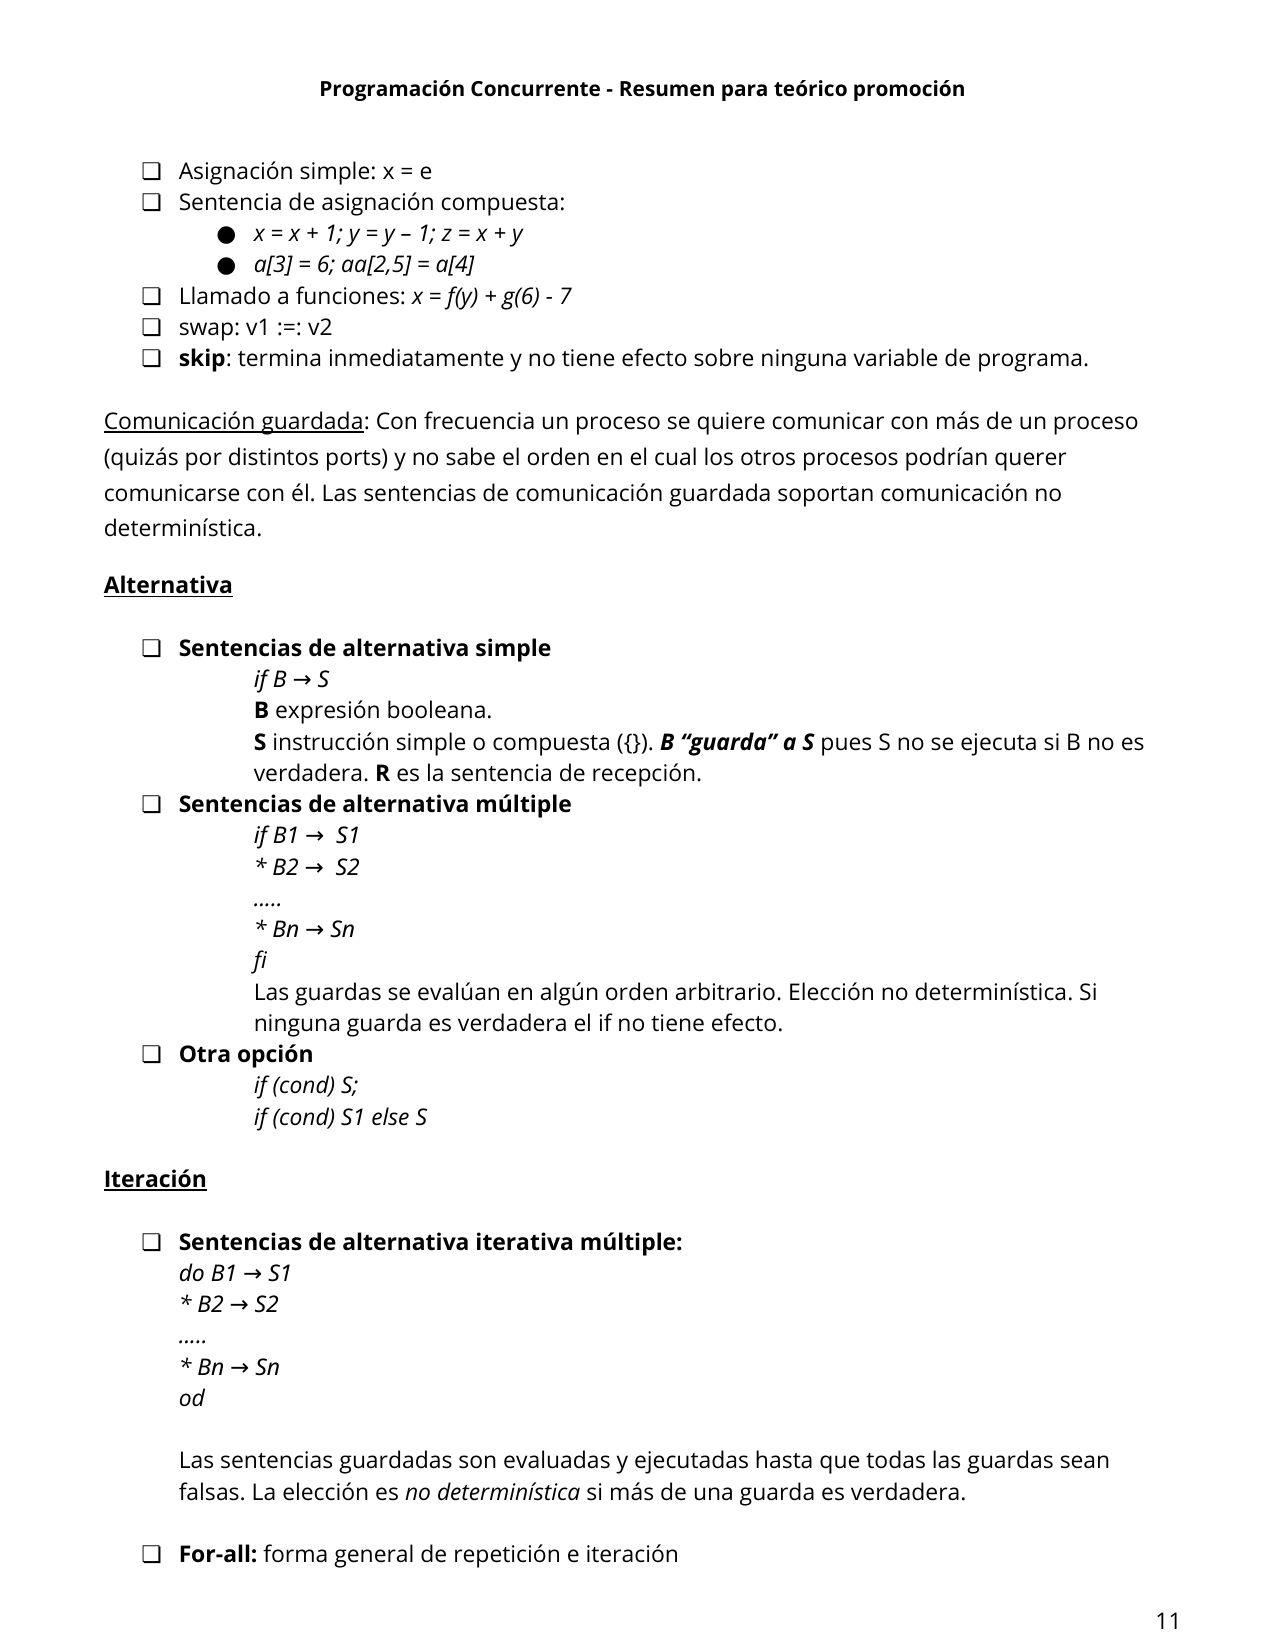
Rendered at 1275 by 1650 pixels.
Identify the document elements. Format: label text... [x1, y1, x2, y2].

text * B2 → S2 [103, 1288, 1181, 1319]
text if (cond) S1 else S [178, 1100, 1181, 1132]
text Comunicación guardada: Con frecuencia un proceso se quiere comunicar con más de un proceso (quizás por distintos ports) y no sabe el orden en el cual los otros procesos podrían querer comunicarse con él. Las sentencias de comunicación guardada soportan comunicación no determinística. [103, 404, 1181, 544]
list swap: v1 :=: v2 [141, 311, 1181, 342]
list x = x + 1; y = y – 1; z = x + y [216, 217, 1181, 248]
list Llamado a funciones: x = f(y) + g(6) - 7 [141, 279, 1181, 311]
text * Bn → Sn [178, 1350, 1181, 1382]
list For-all: forma general de repetición e iteración [141, 1538, 1181, 1569]
text if B → S [178, 663, 1181, 694]
text B expresión booleana. [178, 694, 1181, 725]
list Sentencias de alternativa múltiple [141, 788, 1181, 819]
text ..... [178, 1319, 1181, 1350]
list a[3] = 6; aa[2,5] = a[4] [216, 248, 1181, 279]
subtitle Iteración [103, 1163, 1181, 1194]
subtitle Alternativa [103, 569, 1181, 600]
text Las guardas se evalúan en algún orden arbitrario. Elección no determinística. Si ninguna guarda es verdadera el if no tiene efecto. [253, 975, 1181, 1038]
list Asignación simple: x = e [141, 154, 1181, 186]
list Sentencia de asignación compuesta: [141, 186, 1181, 217]
text if B1 → S1 [178, 819, 1181, 850]
text if (cond) S; [178, 1069, 1181, 1100]
text od [178, 1382, 1181, 1413]
text S instrucción simple o compuesta ({}). B “guarda” a S pues S no se ejecuta si B no es verdadera. R es la sentencia de recepción. [253, 725, 1181, 788]
text fi [178, 944, 1181, 975]
text * Bn → Sn [178, 913, 1181, 944]
text ..... [178, 882, 1181, 913]
text * B2 → S2 [178, 850, 1181, 882]
text do B1 → S1 [103, 1257, 1181, 1288]
list Sentencias de alternativa simple [141, 632, 1181, 663]
list Otra opción [141, 1038, 1181, 1069]
list Sentencias de alternativa iterativa múltiple: [141, 1225, 1181, 1257]
text Las sentencias guardadas son evaluadas y ejecutadas hasta que todas las guardas sean falsas. La elección es no determinística si más de una guarda es verdadera. [178, 1444, 1181, 1507]
list skip: termina inmediatamente y no tiene efecto sobre ninguna variable de programa. [141, 342, 1181, 373]
